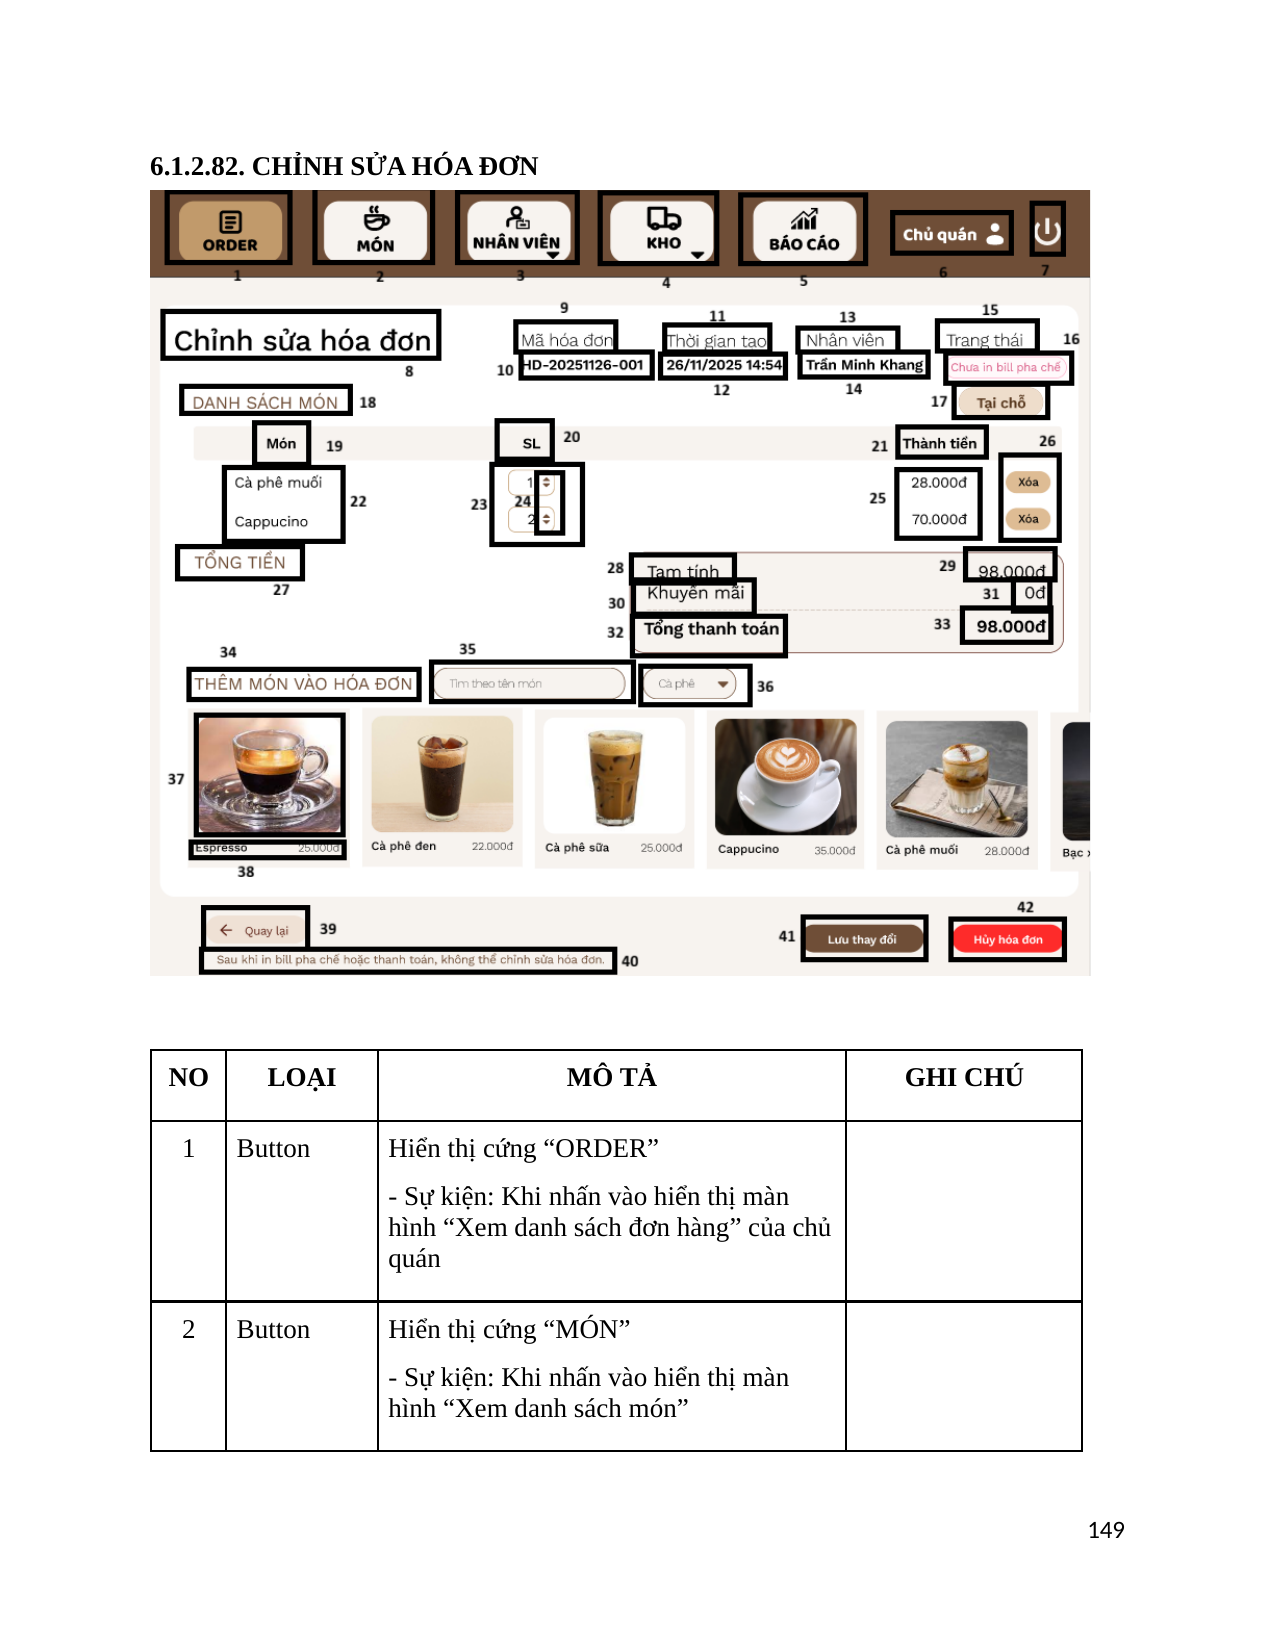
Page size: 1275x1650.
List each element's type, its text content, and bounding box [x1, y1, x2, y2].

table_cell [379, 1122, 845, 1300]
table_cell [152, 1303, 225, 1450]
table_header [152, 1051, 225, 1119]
picture [150, 190, 1091, 976]
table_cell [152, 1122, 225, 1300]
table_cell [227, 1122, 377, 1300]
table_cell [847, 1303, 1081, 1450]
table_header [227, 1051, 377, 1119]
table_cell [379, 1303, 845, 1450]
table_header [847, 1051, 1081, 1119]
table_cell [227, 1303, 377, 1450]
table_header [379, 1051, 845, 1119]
subtitle 6.1.2.82. CHỈNH SỬA HÓA ĐƠN [150, 150, 1125, 181]
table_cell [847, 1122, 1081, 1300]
